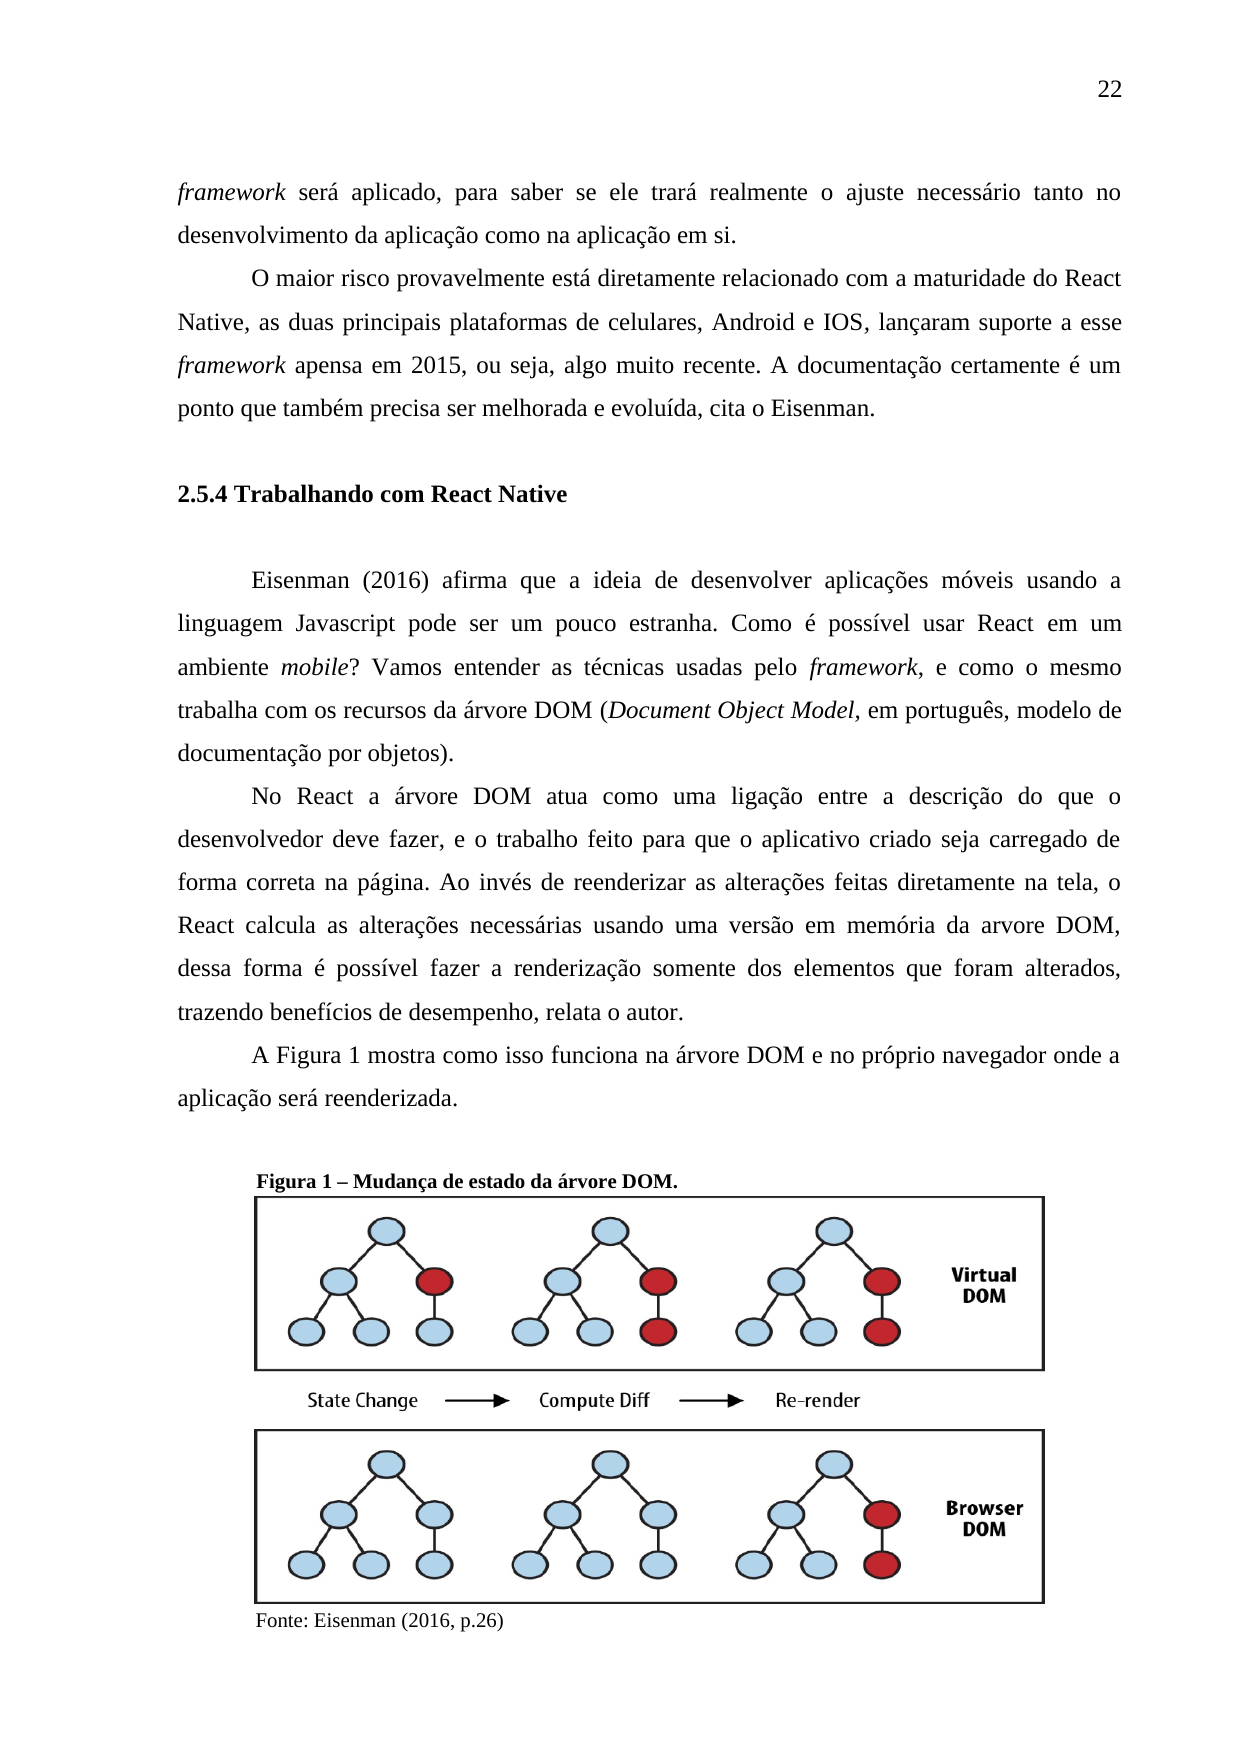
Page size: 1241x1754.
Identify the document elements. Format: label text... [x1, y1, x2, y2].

text No React a árvore DOM atua como uma ligação entre a descrição do que o desenvolvedor deve fazer, e o trabalho feito para que o aplicativo criado seja carregado de forma correta na página. Ao invés de reenderizar as alterações feitas diretamente na tela, o React calcula as alterações necessárias usando uma versão em memória da arvore DOM, dessa forma é possível fazer a renderização somente dos elementos que foram alterados, trazendo benefícios de desempenho, relata o autor. [177, 781, 1122, 1025]
text O maior risco provavelmente está diretamente relacionado com a maturidade do React Native, as duas principais plataformas de celulares, Android e IOS, lançaram suporte a esse framework apensa em 2015, ou seja, algo muito recente. A documentação certamente é um ponto que também precisa ser melhorada e evoluída, cita o Eisenman. [177, 263, 1122, 422]
picture [251, 1193, 1049, 1608]
text A Figura 1 mostra como isso funciona na árvore DOM e no próprio navegador onde a aplicação será reenderizada. [177, 1040, 1122, 1112]
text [177, 177, 1122, 249]
text Figura 1 – Mudança de estado da árvore DOM. [177, 1169, 1122, 1193]
text Eisenman (2016) afirma que a ideia de desenvolver aplicações móveis usando a linguagem Javascript pode ser um pouco estranha. Como é possível usar React em um ambiente mobile? Vamos entender as técnicas usadas pelo framework, e como o mesmo trabalha com os recursos da árvore DOM (Document Object Model, em português, modelo de documentação por objetos). [177, 565, 1122, 767]
text Fonte: Eisenman (2016, p.26) [177, 1608, 1122, 1632]
text 2.5.4 Trabalhando com React Native [177, 479, 1122, 508]
